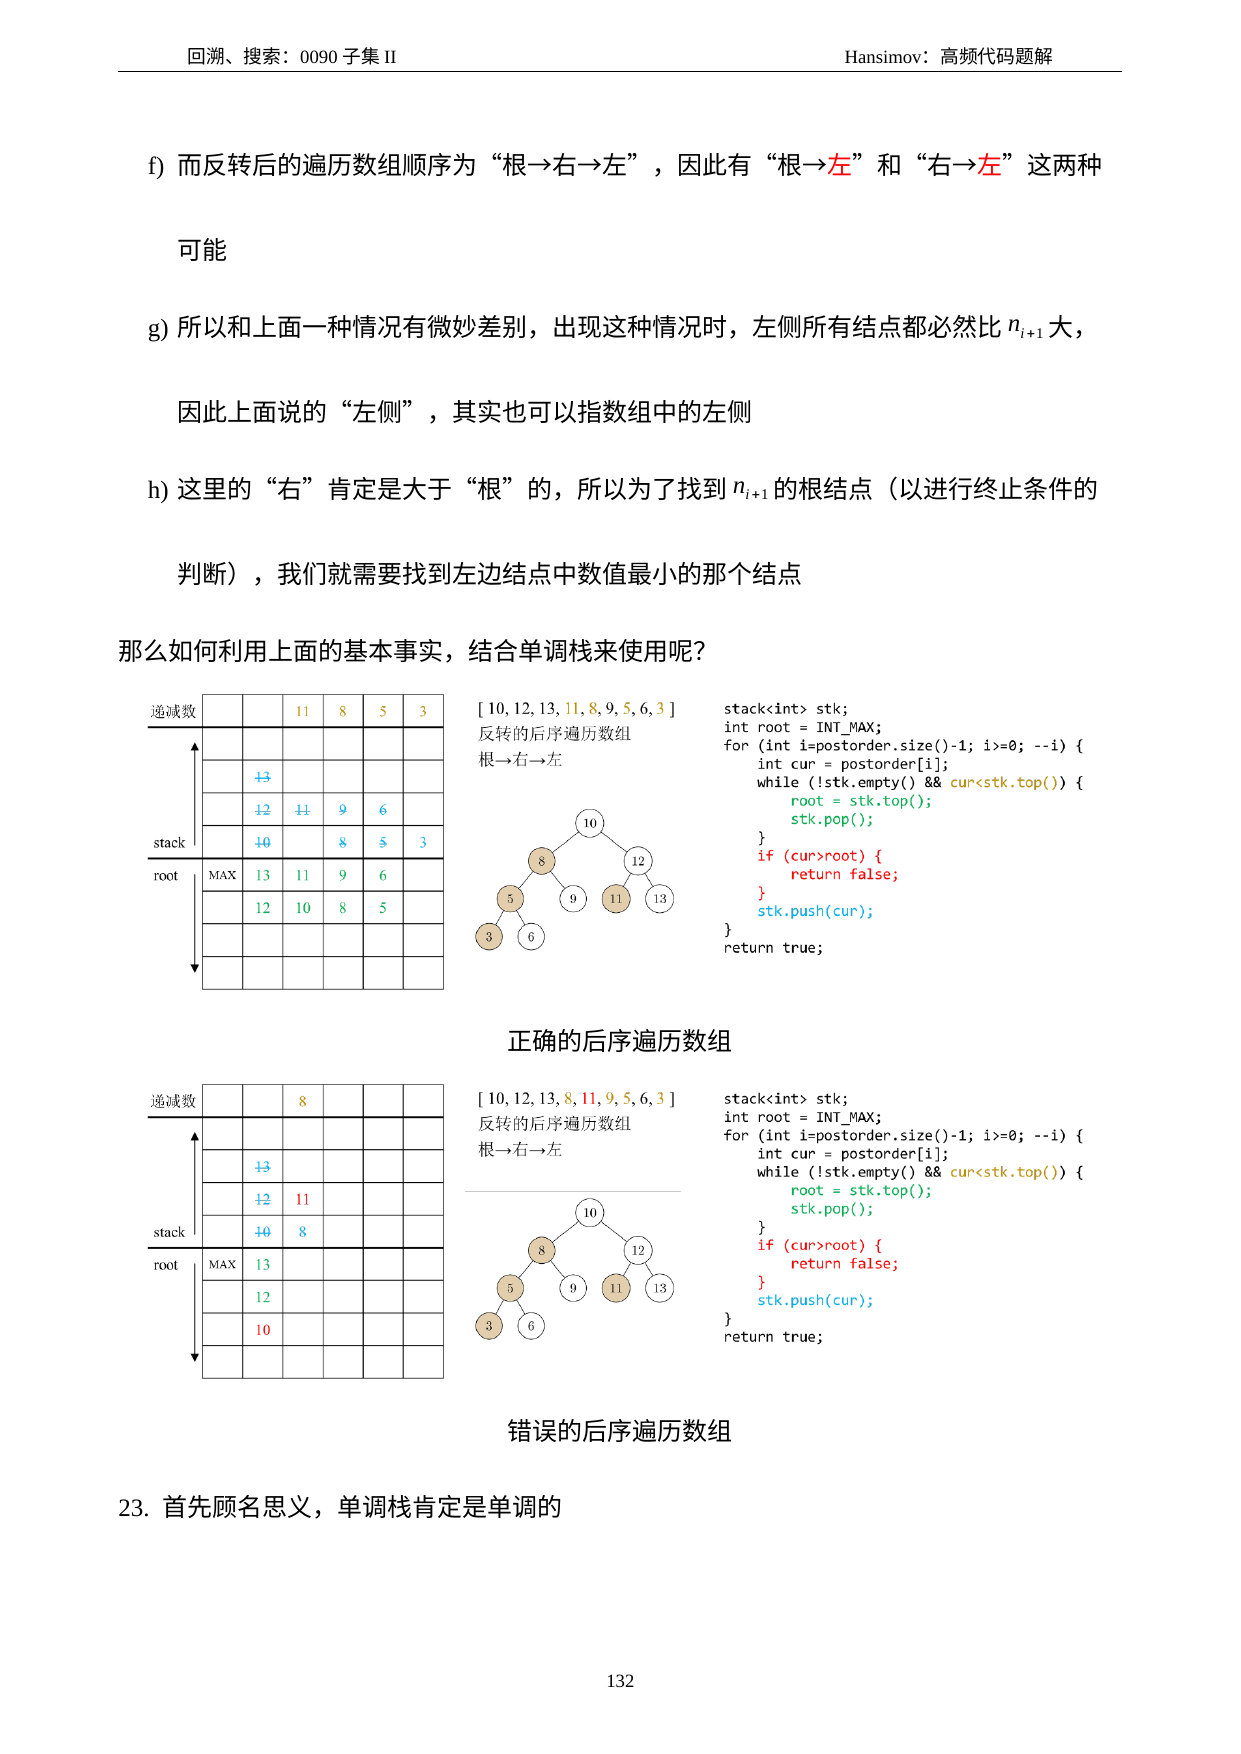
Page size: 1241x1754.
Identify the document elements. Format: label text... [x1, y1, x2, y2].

list 这里的“右”肯定是大于“根”的，所以为了找到 的根结点（以进行终止条件的判断），我们就需要找到左边结点中数值最小的那个结点 [148, 454, 1122, 606]
picture [147, 692, 1093, 990]
list 所以和上面一种情况有微妙差别，出现这种情况时，左侧所有结点都必然比 大，因此上面说的“左侧”，其实也可以指数组中的左侧 [148, 292, 1122, 444]
text 那么如何利用上面的基本事实，结合单调栈来使用呢？ [118, 616, 1122, 683]
text 正确的后序遍历数组 [118, 1005, 1122, 1073]
list 首先顾名思义，单调栈肯定是单调的 [118, 1472, 1122, 1540]
picture [147, 1082, 1093, 1379]
list 而反转后的遍历数组顺序为“根→右→左”，因此有“根→左”和“右→左”这两种可能 [148, 130, 1122, 283]
text 错误的后序遍历数组 [118, 1395, 1122, 1463]
